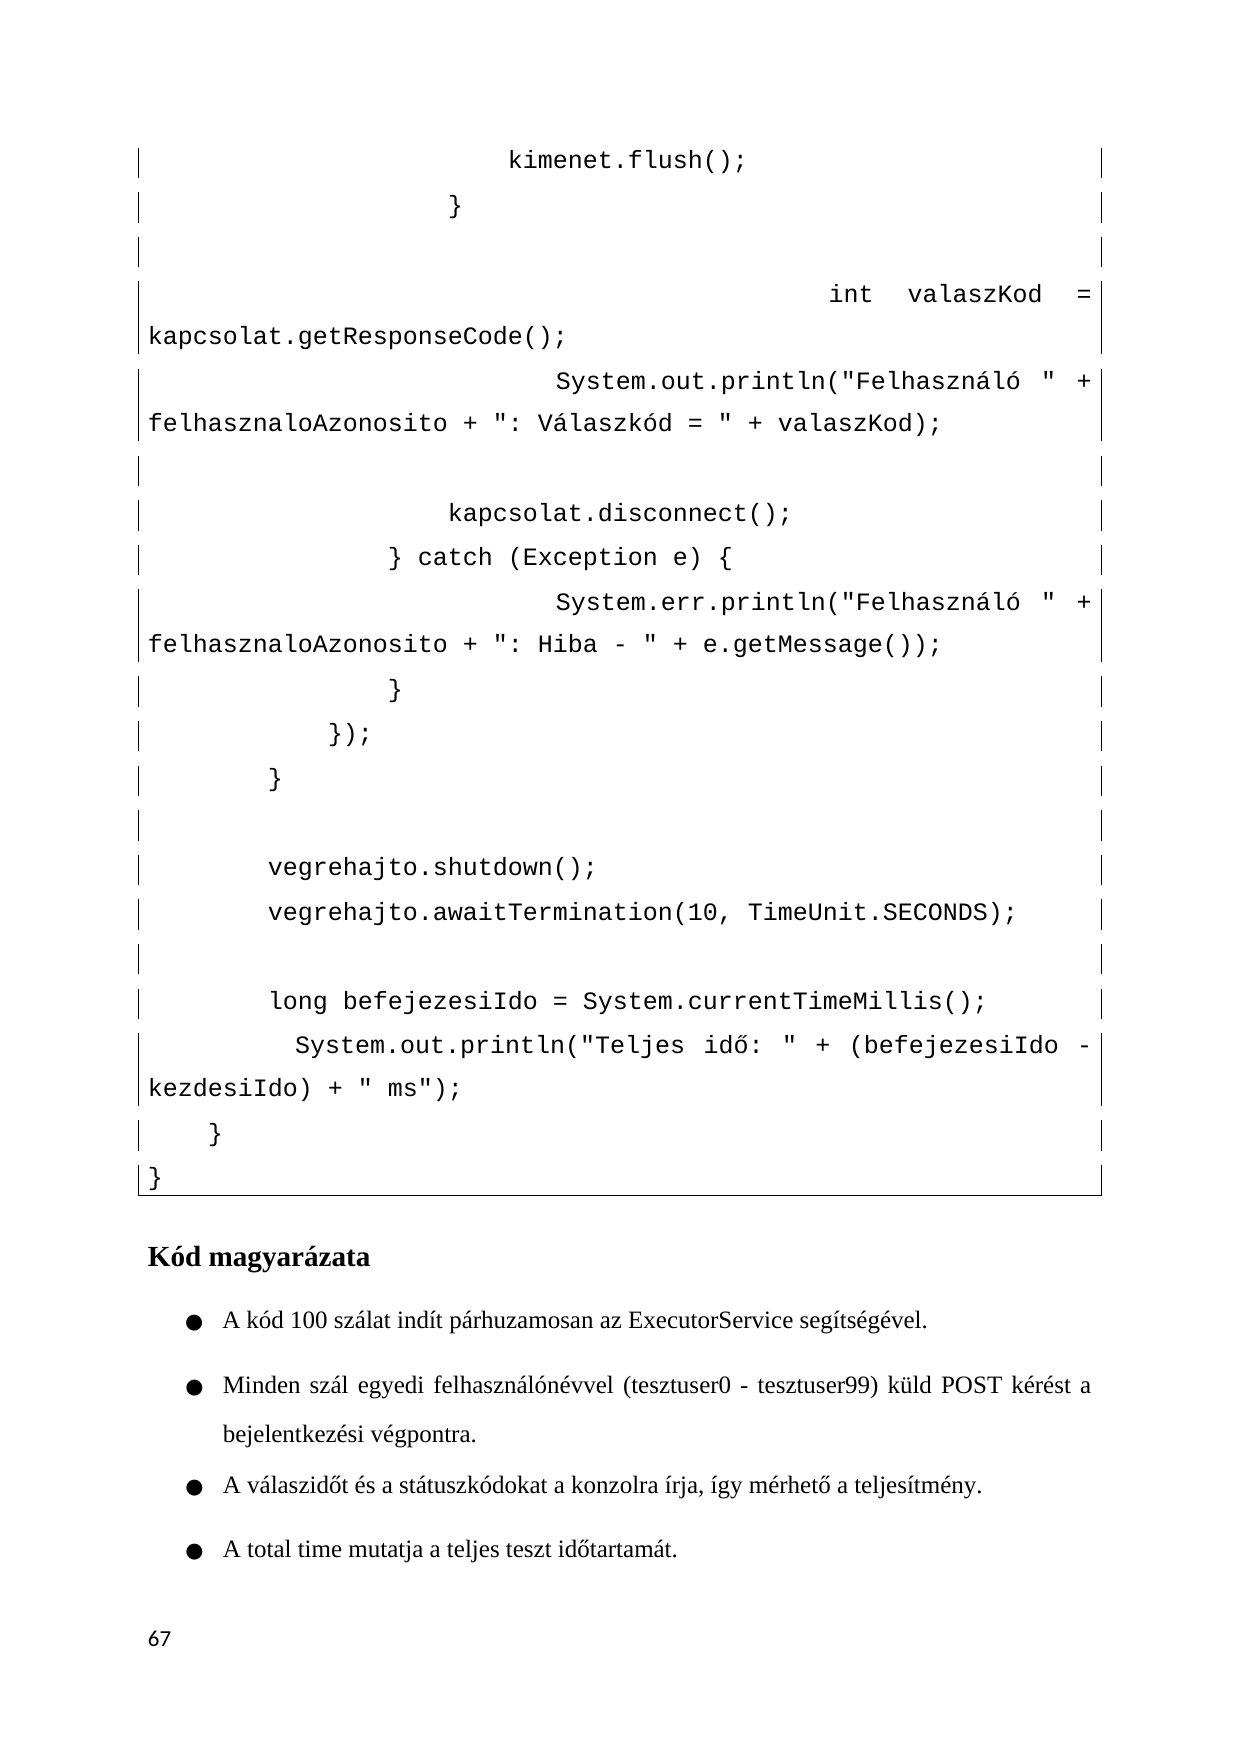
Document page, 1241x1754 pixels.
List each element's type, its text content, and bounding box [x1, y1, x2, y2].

list Minden szál egyedi felhasználónévvel (tesztuser0 - tesztuser99) küld POST kérést a bejelentkezési végpontra. [185, 1362, 1093, 1448]
text } [139, 676, 1101, 707]
text } [139, 1165, 1101, 1195]
text System.out.println("Teljes idő: " + (befejezesiIdo - kezdesiIdo) + " ms"); [139, 1033, 1101, 1106]
text kimenet.flush(); [139, 148, 1101, 178]
text System.out.println("Felhasználó " + felhasznaloAzonosito + ": Válaszkód = " + valaszKod); [138, 368, 1101, 441]
list A total time mutatja a teljes teszt időtartamát. [185, 1526, 1093, 1569]
list A kód 100 szálat indít párhuzamosan az ExecutorService segítségével. [185, 1298, 1093, 1341]
text vegrehajto.shutdown(); [139, 855, 1101, 885]
text } [139, 1120, 1101, 1151]
text } [139, 766, 1101, 796]
text vegrehajto.awaitTermination(10, TimeUnit.SECONDS); [139, 899, 1101, 930]
subtitle Kód magyarázata [148, 1239, 1093, 1273]
text } catch (Exception e) { [139, 545, 1101, 575]
text int valaszKod = kapcsolat.getResponseCode(); [139, 281, 1101, 354]
text }); [139, 721, 1101, 751]
text kapcsolat.disconnect(); [139, 500, 1101, 531]
text } [139, 192, 1101, 223]
list A válaszidőt és a státuszkódokat a konzolra írja, így mérhető a teljesítmény. [185, 1462, 1093, 1505]
text long befejezesiIdo = System.currentTimeMillis(); [138, 988, 1101, 1019]
text System.err.println("Felhasználó " + felhasznaloAzonosito + ": Hiba - " + e.getMessage()); [139, 589, 1101, 662]
